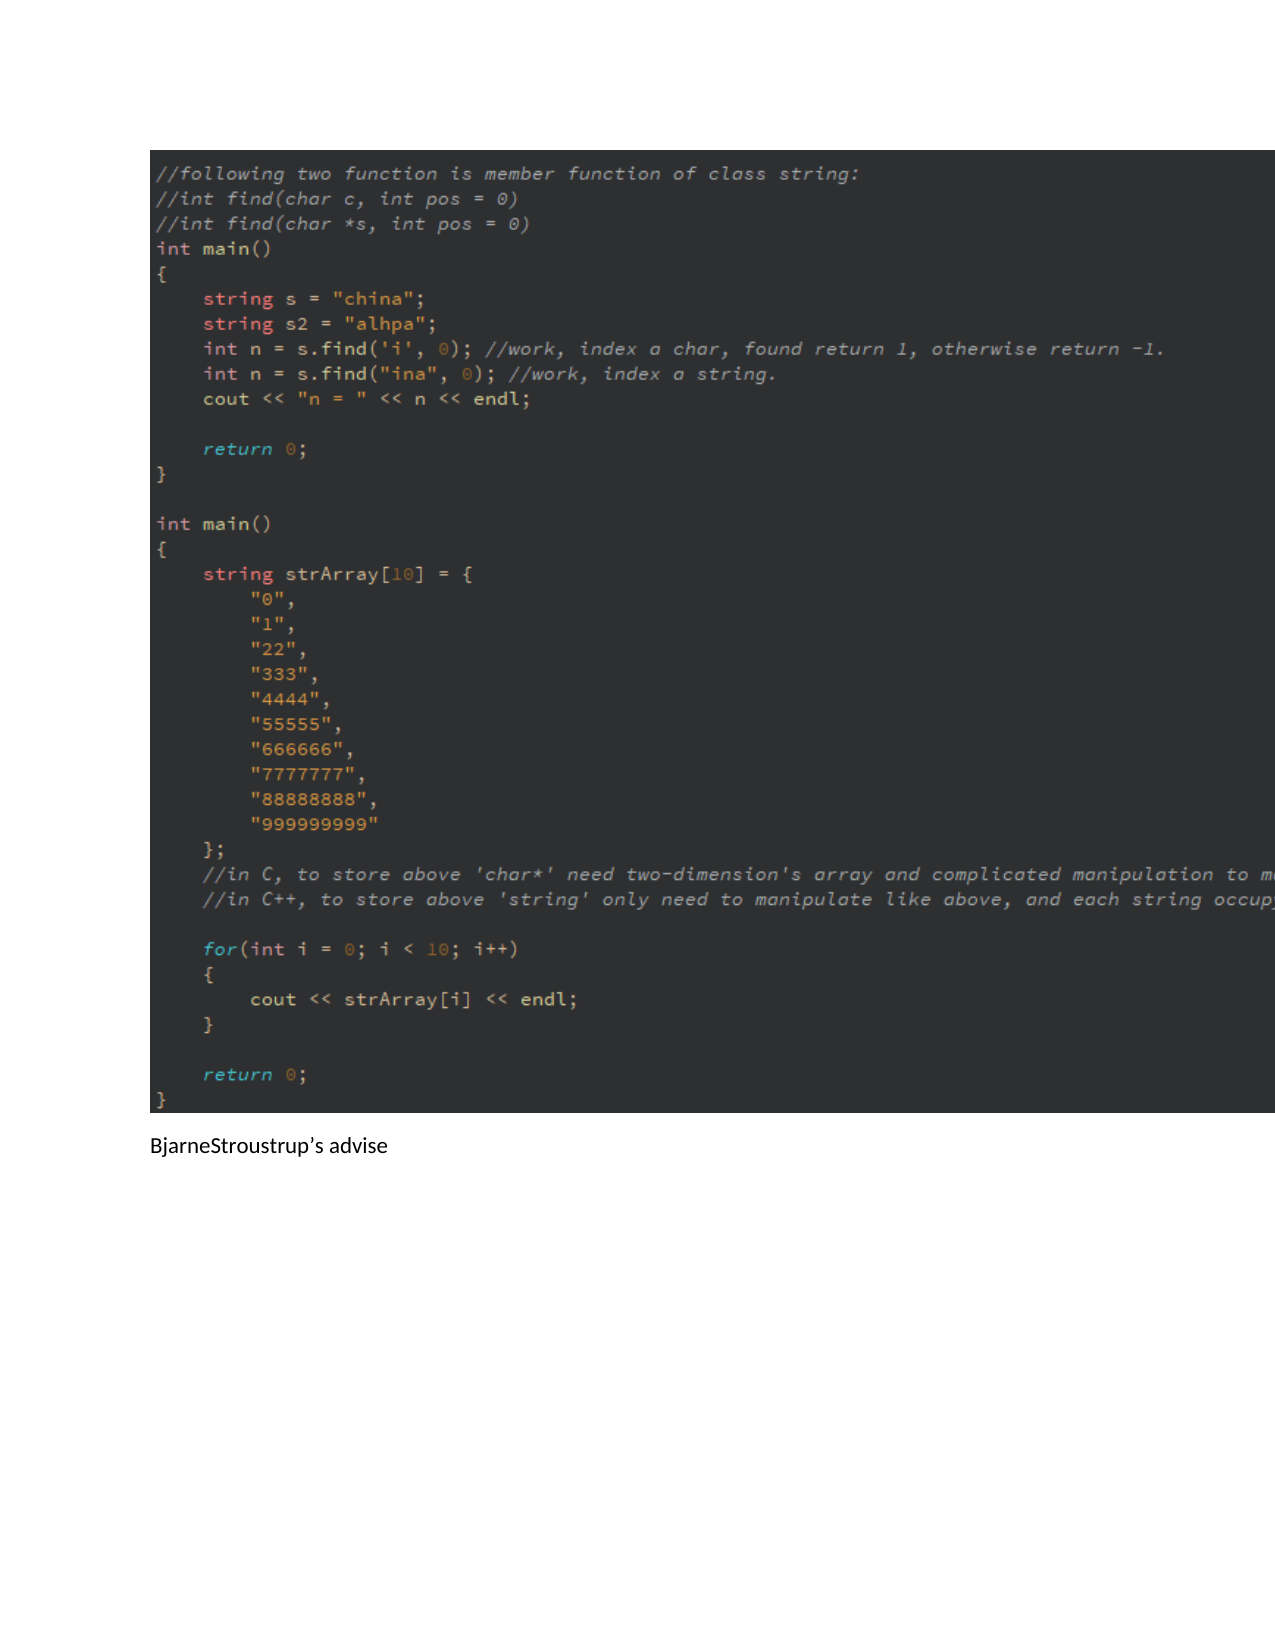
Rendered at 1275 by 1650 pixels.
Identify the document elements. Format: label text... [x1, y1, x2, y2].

picture [150, 150, 1275, 1113]
text BjarneStroustrup’s advise [150, 1131, 1125, 1159]
